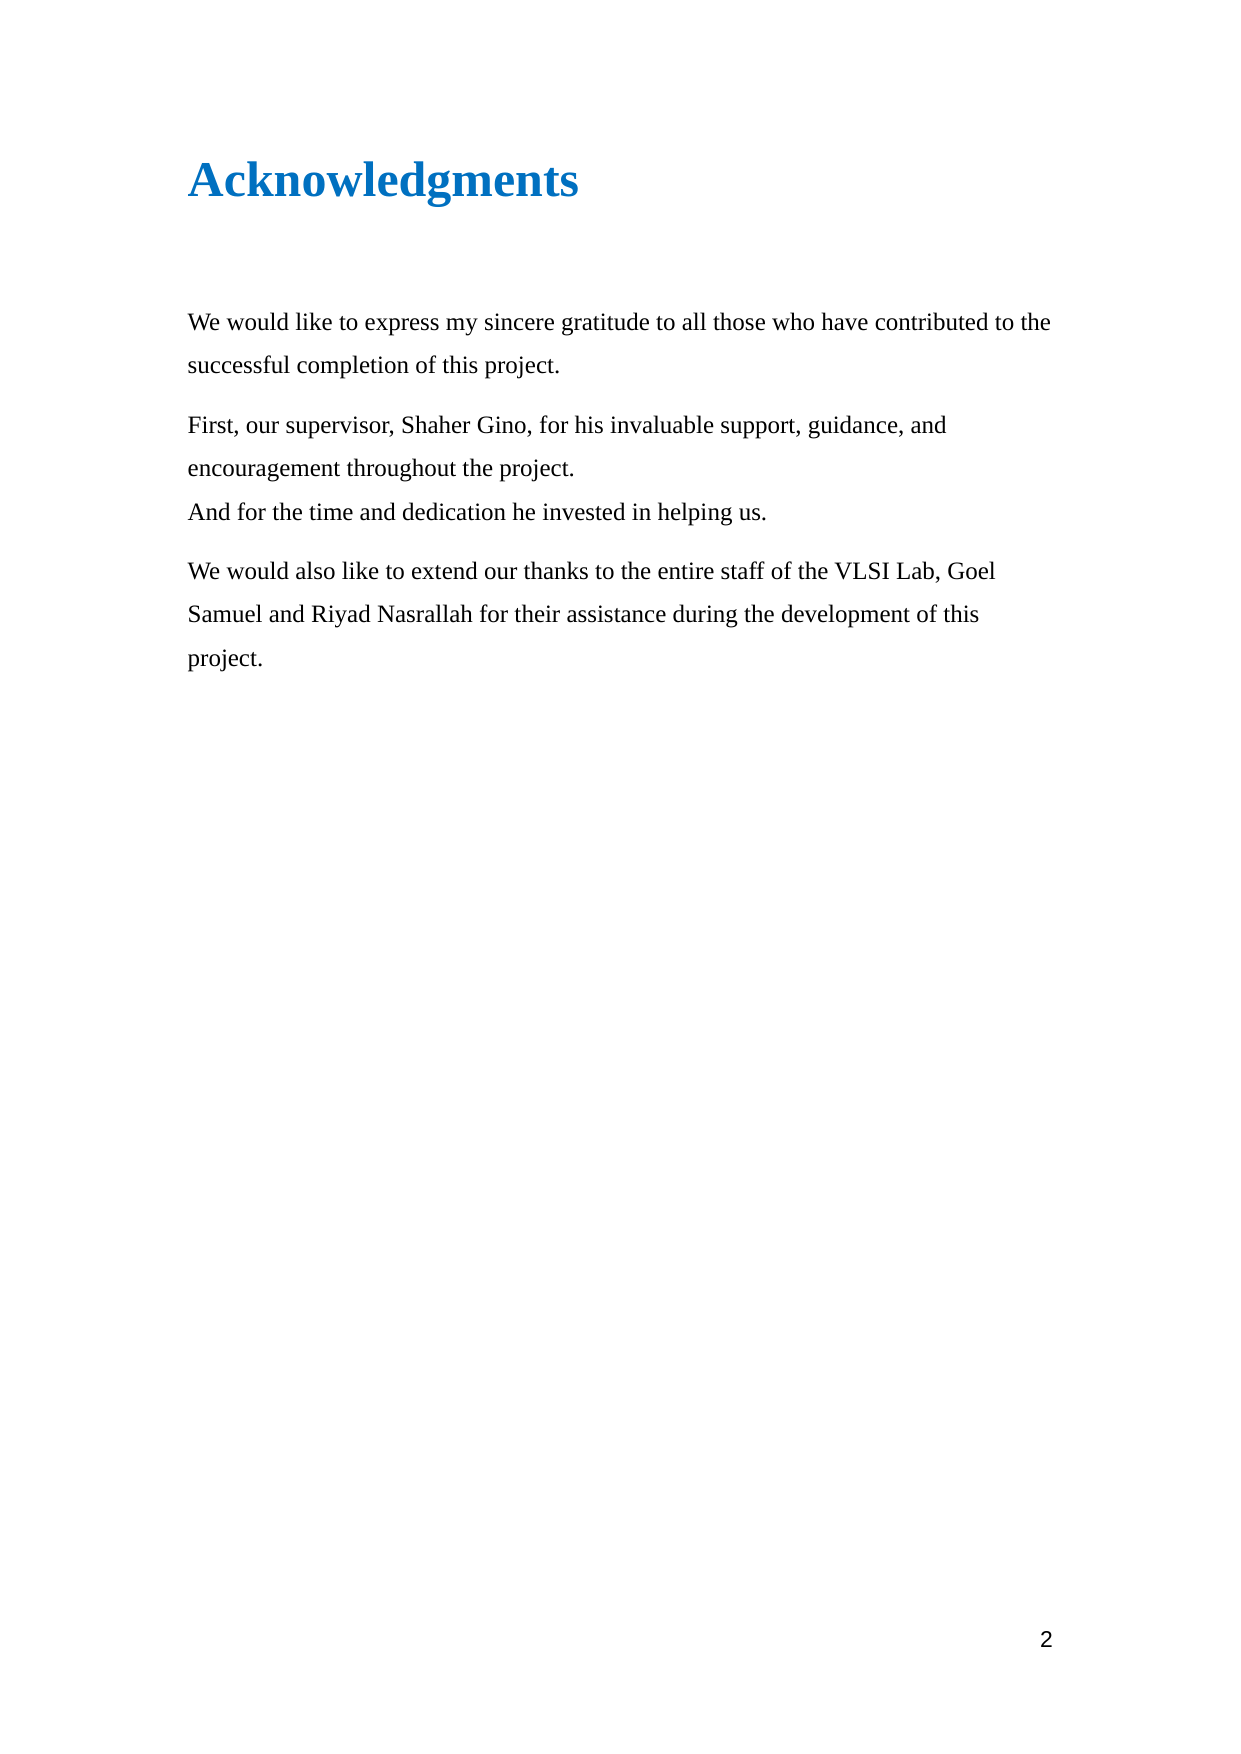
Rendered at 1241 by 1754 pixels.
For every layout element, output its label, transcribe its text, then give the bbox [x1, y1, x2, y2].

text First, our supervisor, Shaher Gino, for his invaluable support, guidance, and encouragement throughout the project. And for the time and dedication he invested in helping us. [187, 410, 1053, 525]
text We would also like to extend our thanks to the entire staff of the VLSI Lab, Goel Samuel and Riyad Nasrallah for their assistance during the development of this project. [187, 556, 1053, 671]
text Acknowledgments [187, 150, 1053, 207]
text We would like to express my sincere gratitude to all those who have contributed to the successful completion of this project. [187, 307, 1053, 379]
